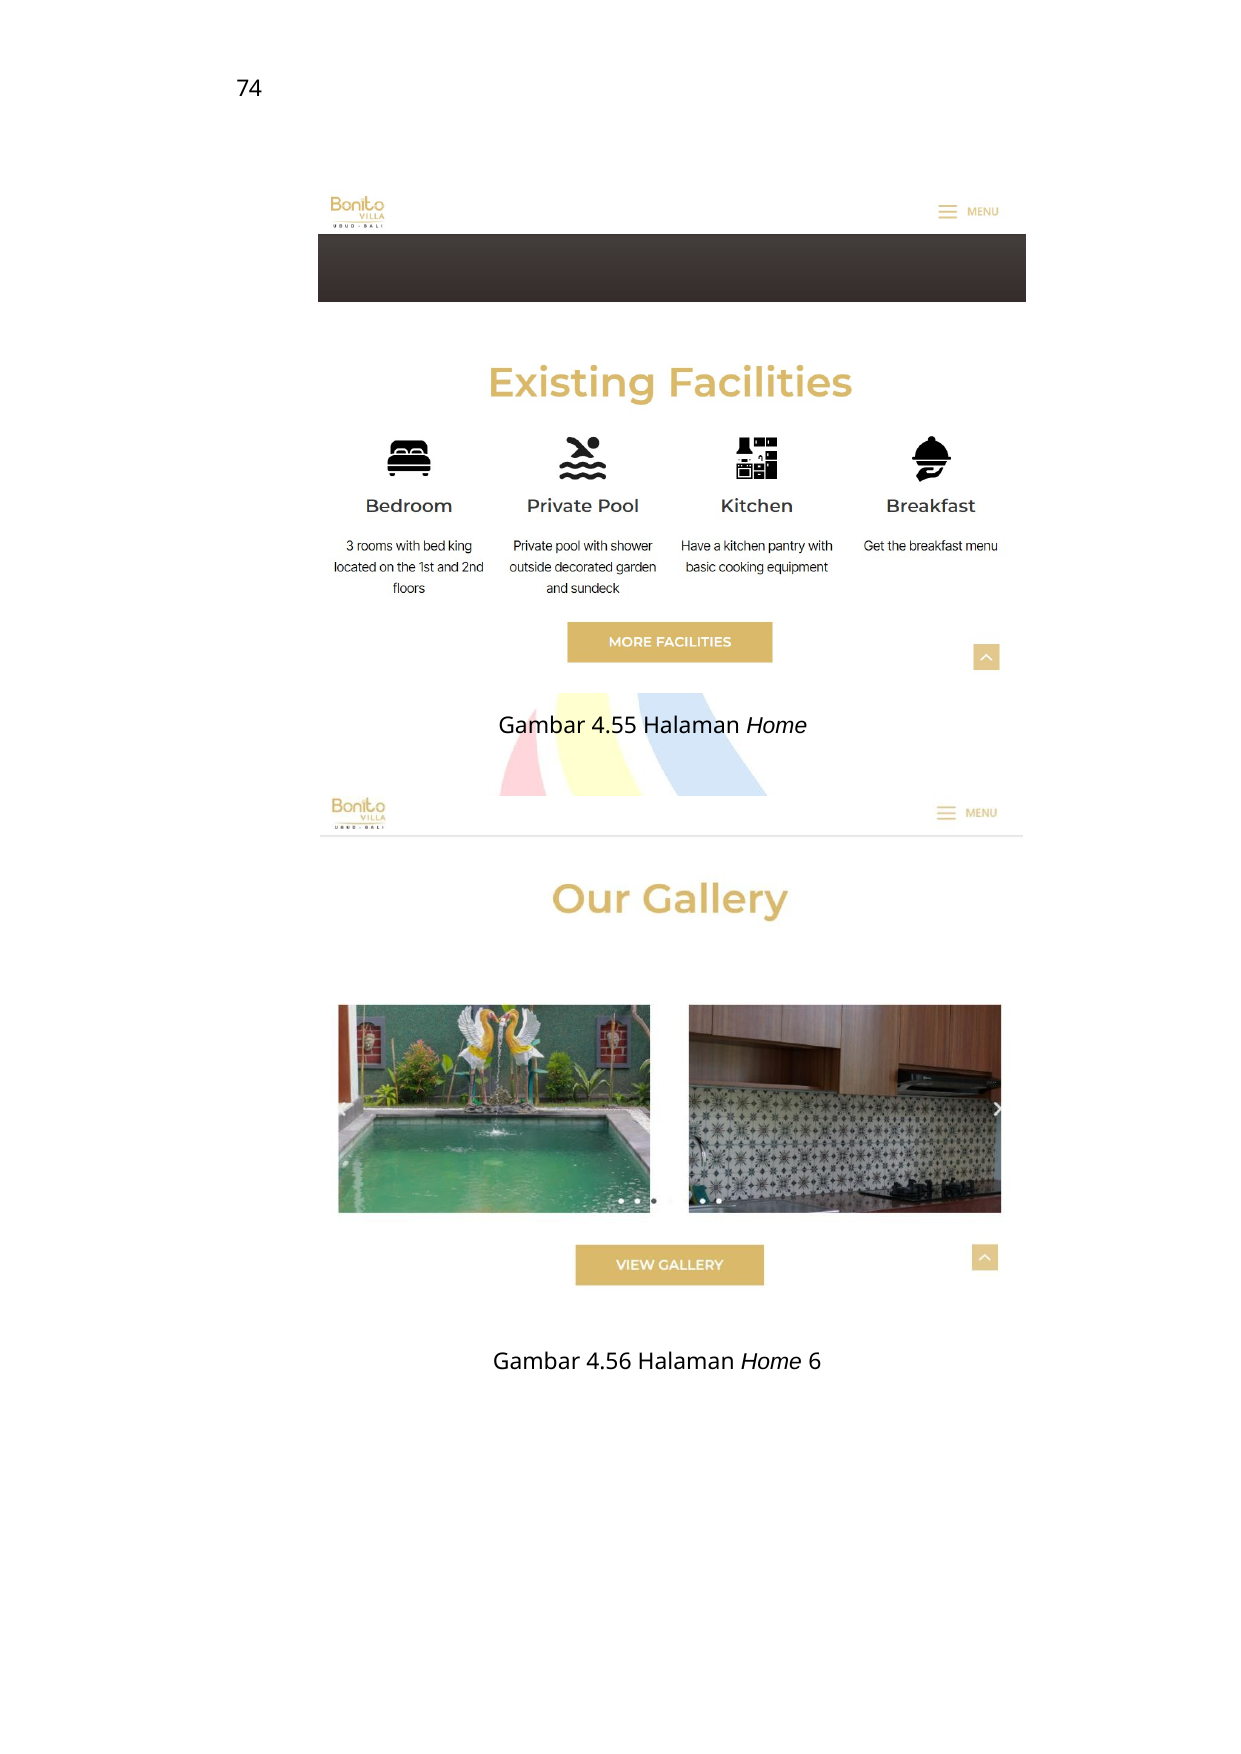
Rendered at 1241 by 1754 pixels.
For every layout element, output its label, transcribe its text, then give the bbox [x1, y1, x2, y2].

text Gambar 4.56 Halaman Home 6 [243, 1345, 1072, 1376]
picture [318, 189, 1026, 1294]
text 74 [236, 72, 1178, 103]
